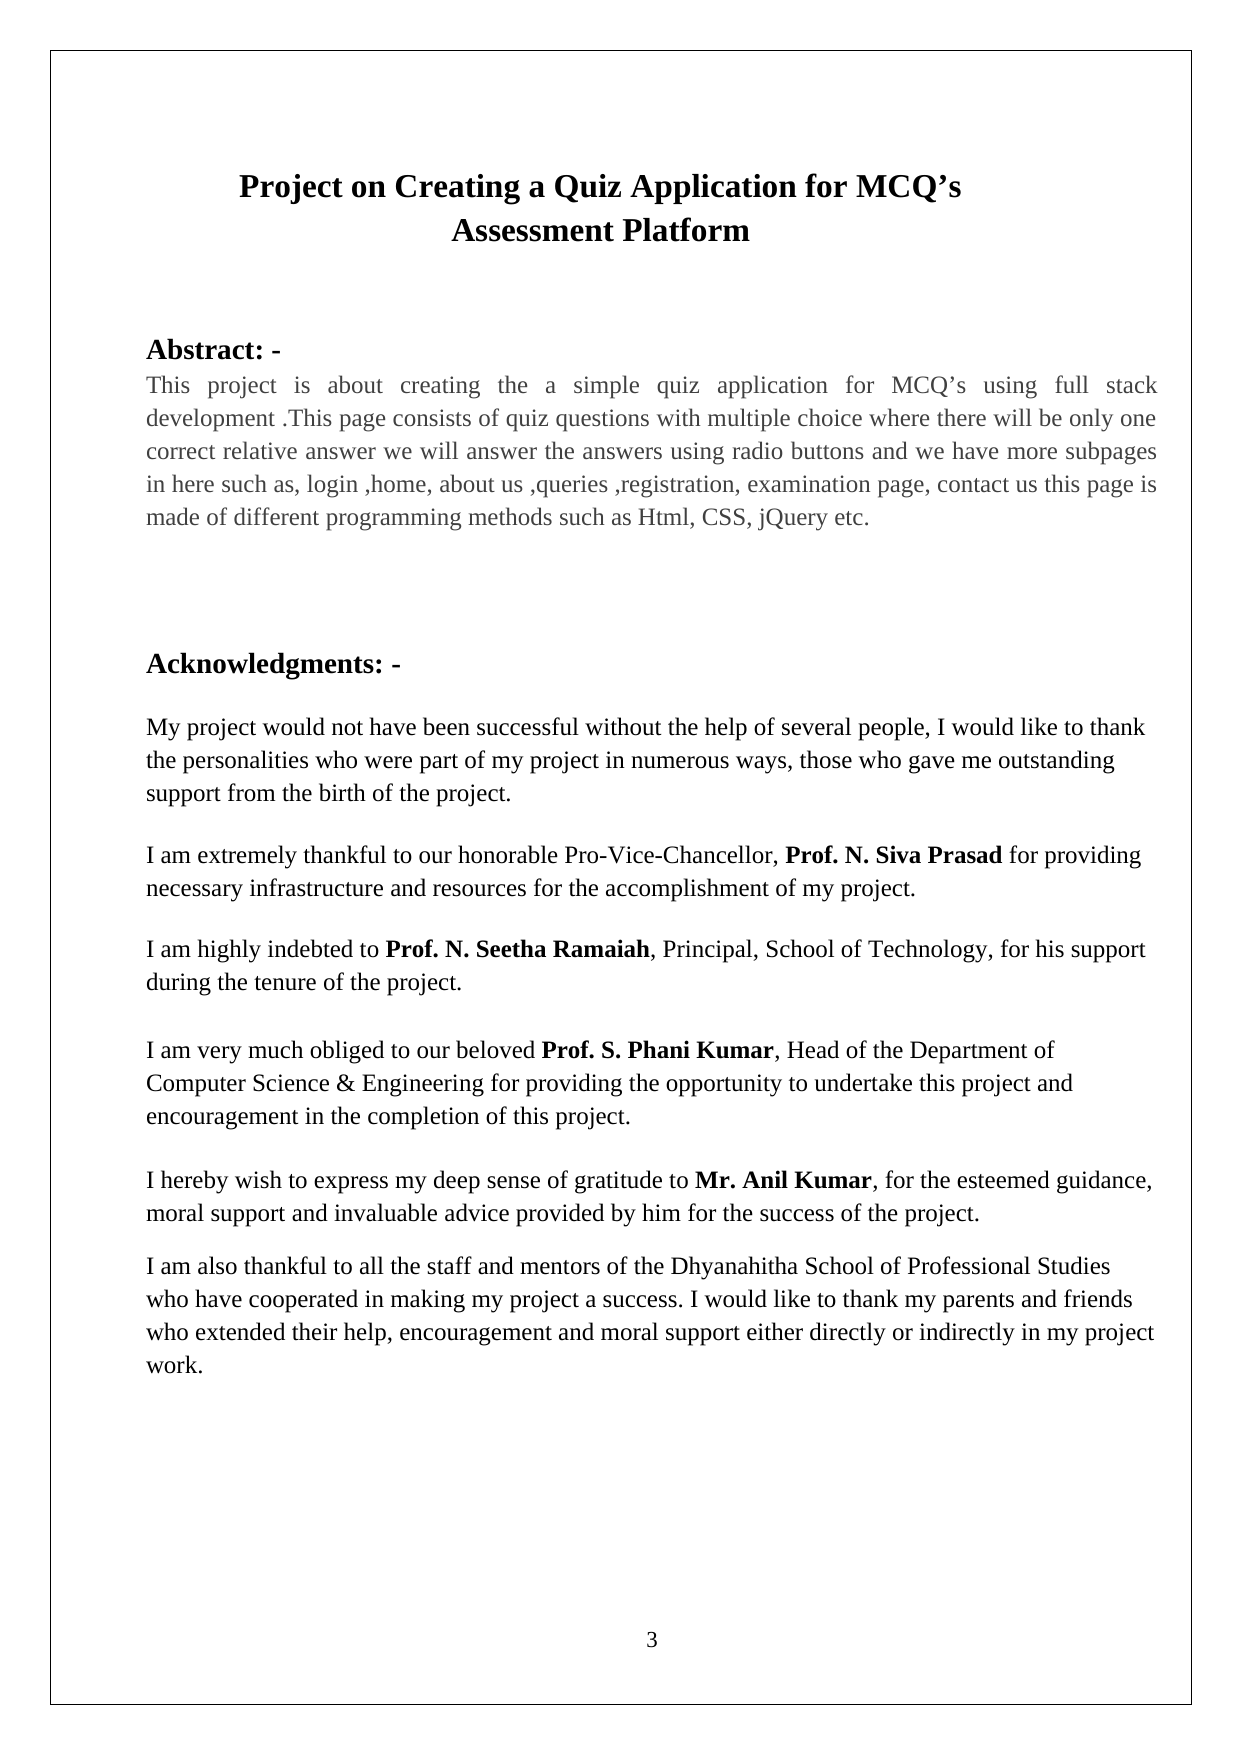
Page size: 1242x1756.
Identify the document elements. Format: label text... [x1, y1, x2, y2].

text I am also thankful to all the staff and mentors of the Dhyanahitha School of Professional Studies who have cooperated in making my project a success. I would like to thank my parents and friends who extended their help, encouragement and moral support either directly or indirectly in my project work. [146, 1251, 1158, 1379]
subtitle Project on Creating a Quiz Application for MCQ’s Assessment Platform [221, 167, 980, 249]
text I am highly indebted to Prof. N. Seetha Ramaiah, Principal, School of Technology, for his support during the tenure of the project. [146, 934, 1158, 996]
text I am very much obliged to our beloved Prof. S. Phani Kumar, Head of the Department of Computer Science & Engineering for providing the opportunity to undertake this project and encouragement in the completion of this project. [146, 1035, 1158, 1130]
text I am extremely thankful to our honorable Pro-Vice-Chancellor, Prof. N. Siva Prasad for providing necessary infrastructure and resources for the accomplishment of my project. [146, 840, 1158, 902]
text I hereby wish to express my deep sense of gratitude to Mr. Anil Kumar, for the esteemed guidance, moral support and invaluable advice provided by him for the success of the project. [146, 1165, 1158, 1227]
text This project is about creating the a simple quiz application for MCQ’s using full stack development .This page consists of quiz questions with multiple choice where there will be only one correct relative answer we will answer the answers using radio buttons and we have more subpages in here such as, login ,home, about us ,queries ,registration, examination page, contact us this page is made of different programming methods such as Html, CSS, jQuery etc. [146, 370, 1158, 531]
text My project would not have been successful without the help of several people, I would like to thank the personalities who were part of my project in numerous ways, those who gave me outstanding support from the birth of the project. [146, 712, 1158, 807]
text Acknowledgments: - [146, 646, 1158, 679]
text Abstract: - [146, 332, 1158, 365]
